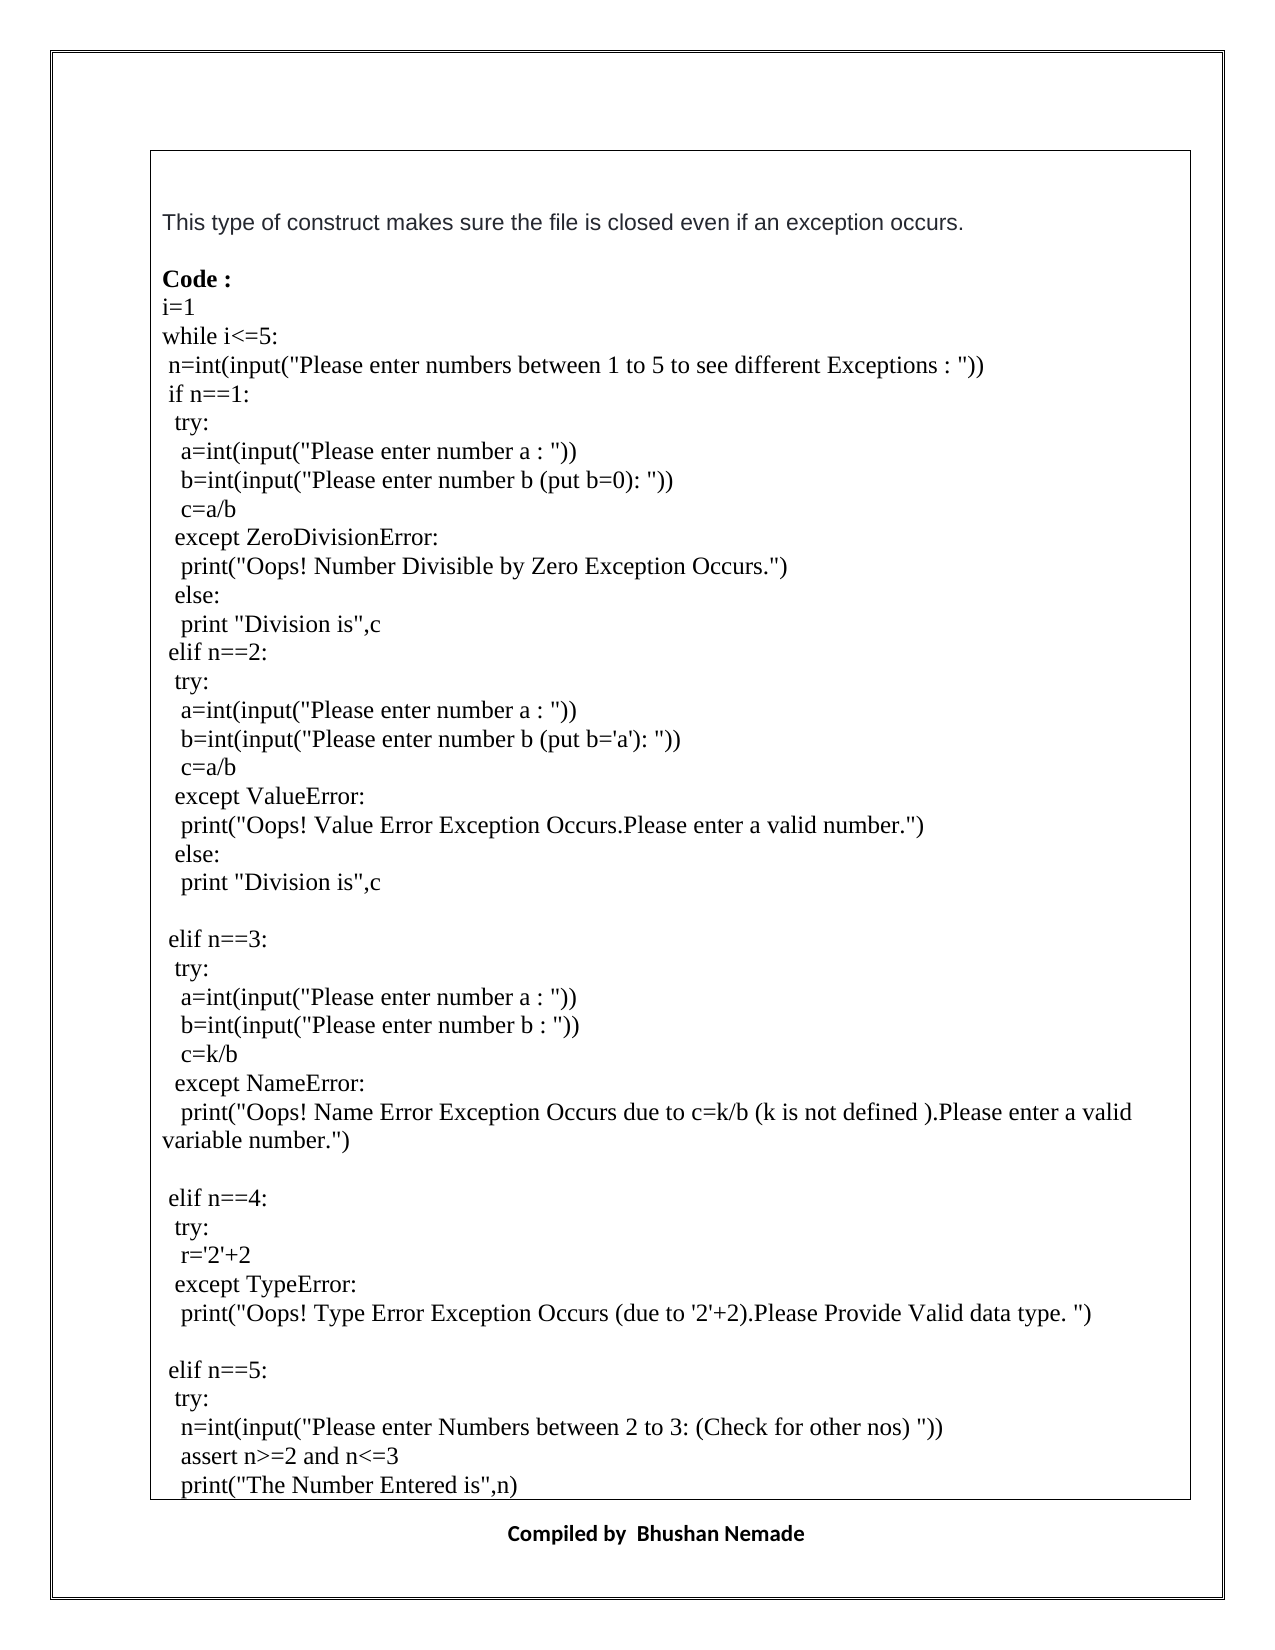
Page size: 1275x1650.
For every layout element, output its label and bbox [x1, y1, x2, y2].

table_cell [151, 151, 1190, 1498]
